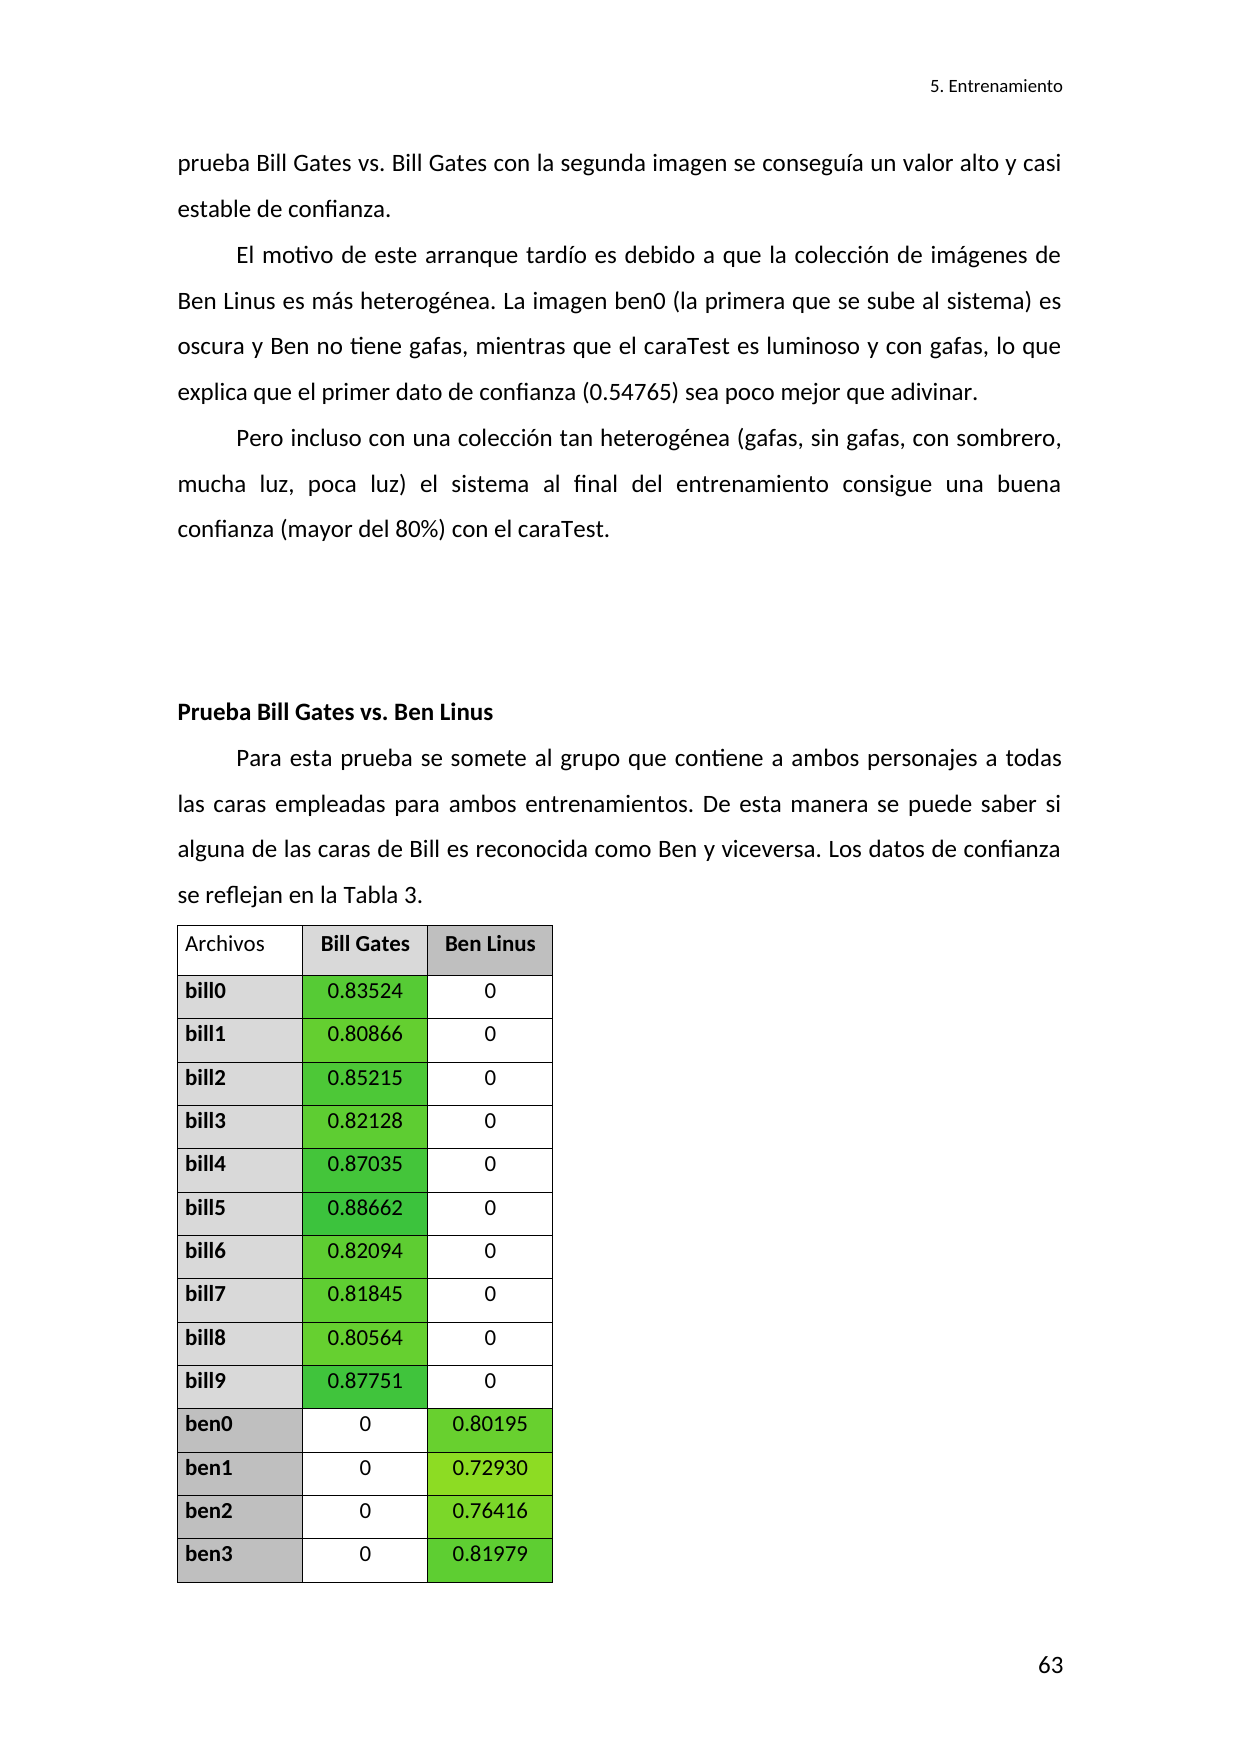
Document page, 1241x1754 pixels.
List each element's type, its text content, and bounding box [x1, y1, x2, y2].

table_cell bill1 [178, 1019, 302, 1062]
table_cell 0.85215 [303, 1063, 427, 1105]
table_cell 0 [428, 1193, 552, 1235]
table_cell 0 [303, 1539, 427, 1582]
table_cell bill3 [178, 1106, 302, 1148]
table_cell 0 [428, 1236, 552, 1278]
table_cell 0.88662 [303, 1193, 427, 1235]
table_cell 0.80866 [303, 1019, 427, 1062]
table_cell 0.80195 [428, 1409, 552, 1452]
table_cell 0.80564 [303, 1323, 427, 1365]
table_cell bill0 [178, 976, 302, 1018]
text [177, 148, 1063, 224]
text Pero incluso con una colección tan heterogénea (gafas, sin gafas, con sombrero, mucha luz, poca luz) el sistema al final del entrenamiento consigue una buena confianza (mayor del 80%) con el caraTest. [177, 422, 1063, 544]
table_cell bill2 [178, 1063, 302, 1105]
table_cell 0 [303, 1409, 427, 1452]
table_cell bill7 [178, 1279, 302, 1322]
table_cell 0.87035 [303, 1149, 427, 1192]
table_cell 0 [428, 1366, 552, 1408]
table_cell bill8 [178, 1323, 302, 1365]
table_cell 0 [428, 1019, 552, 1062]
table_cell 0.82128 [303, 1106, 427, 1148]
table_cell bill5 [178, 1193, 302, 1235]
table_cell ben1 [178, 1453, 302, 1495]
table_cell ben2 [178, 1496, 302, 1538]
table_cell 0 [303, 1496, 427, 1538]
table_cell bill6 [178, 1236, 302, 1278]
text El motivo de este arranque tardío es debido a que la colección de imágenes de Ben Linus es más heterogénea. La imagen ben0 (la primera que se sube al sistema) es oscura y Ben no tiene gafas, mientras que el caraTest es luminoso y con gafas, lo que explica que el primer dato de confianza (0.54765) sea poco mejor que adivinar. [177, 239, 1063, 407]
table_cell bill9 [178, 1366, 302, 1408]
table_cell 0 [428, 1106, 552, 1148]
table_cell 0.72930 [428, 1453, 552, 1495]
table_cell 0.82094 [303, 1236, 427, 1278]
table_cell 0.83524 [303, 976, 427, 1018]
table_header Archivos [178, 926, 302, 975]
table_cell 0 [303, 1453, 427, 1495]
text Prueba Bill Gates vs. Ben Linus [177, 696, 1063, 727]
table_cell 0 [428, 1323, 552, 1365]
table_cell 0 [428, 976, 552, 1018]
table_cell 0 [428, 1149, 552, 1192]
table_cell 0.76416 [428, 1496, 552, 1538]
table_cell ben0 [178, 1409, 302, 1452]
table_header Ben Linus [428, 926, 552, 975]
table_cell 0 [428, 1279, 552, 1322]
table_cell 0.81845 [303, 1279, 427, 1322]
table_cell 0.87751 [303, 1366, 427, 1408]
table_cell ben3 [178, 1539, 302, 1582]
table_cell 0 [428, 1063, 552, 1105]
text Para esta prueba se somete al grupo que contiene a ambos personajes a todas las caras empleadas para ambos entrenamientos. De esta manera se puede saber si alguna de las caras de Bill es reconocida como Ben y viceversa. Los datos de confianza se reflejan en la Tabla 3. [177, 742, 1063, 910]
table_cell 0.81979 [428, 1539, 552, 1582]
table_cell bill4 [178, 1149, 302, 1192]
table_header Bill Gates [303, 926, 427, 975]
